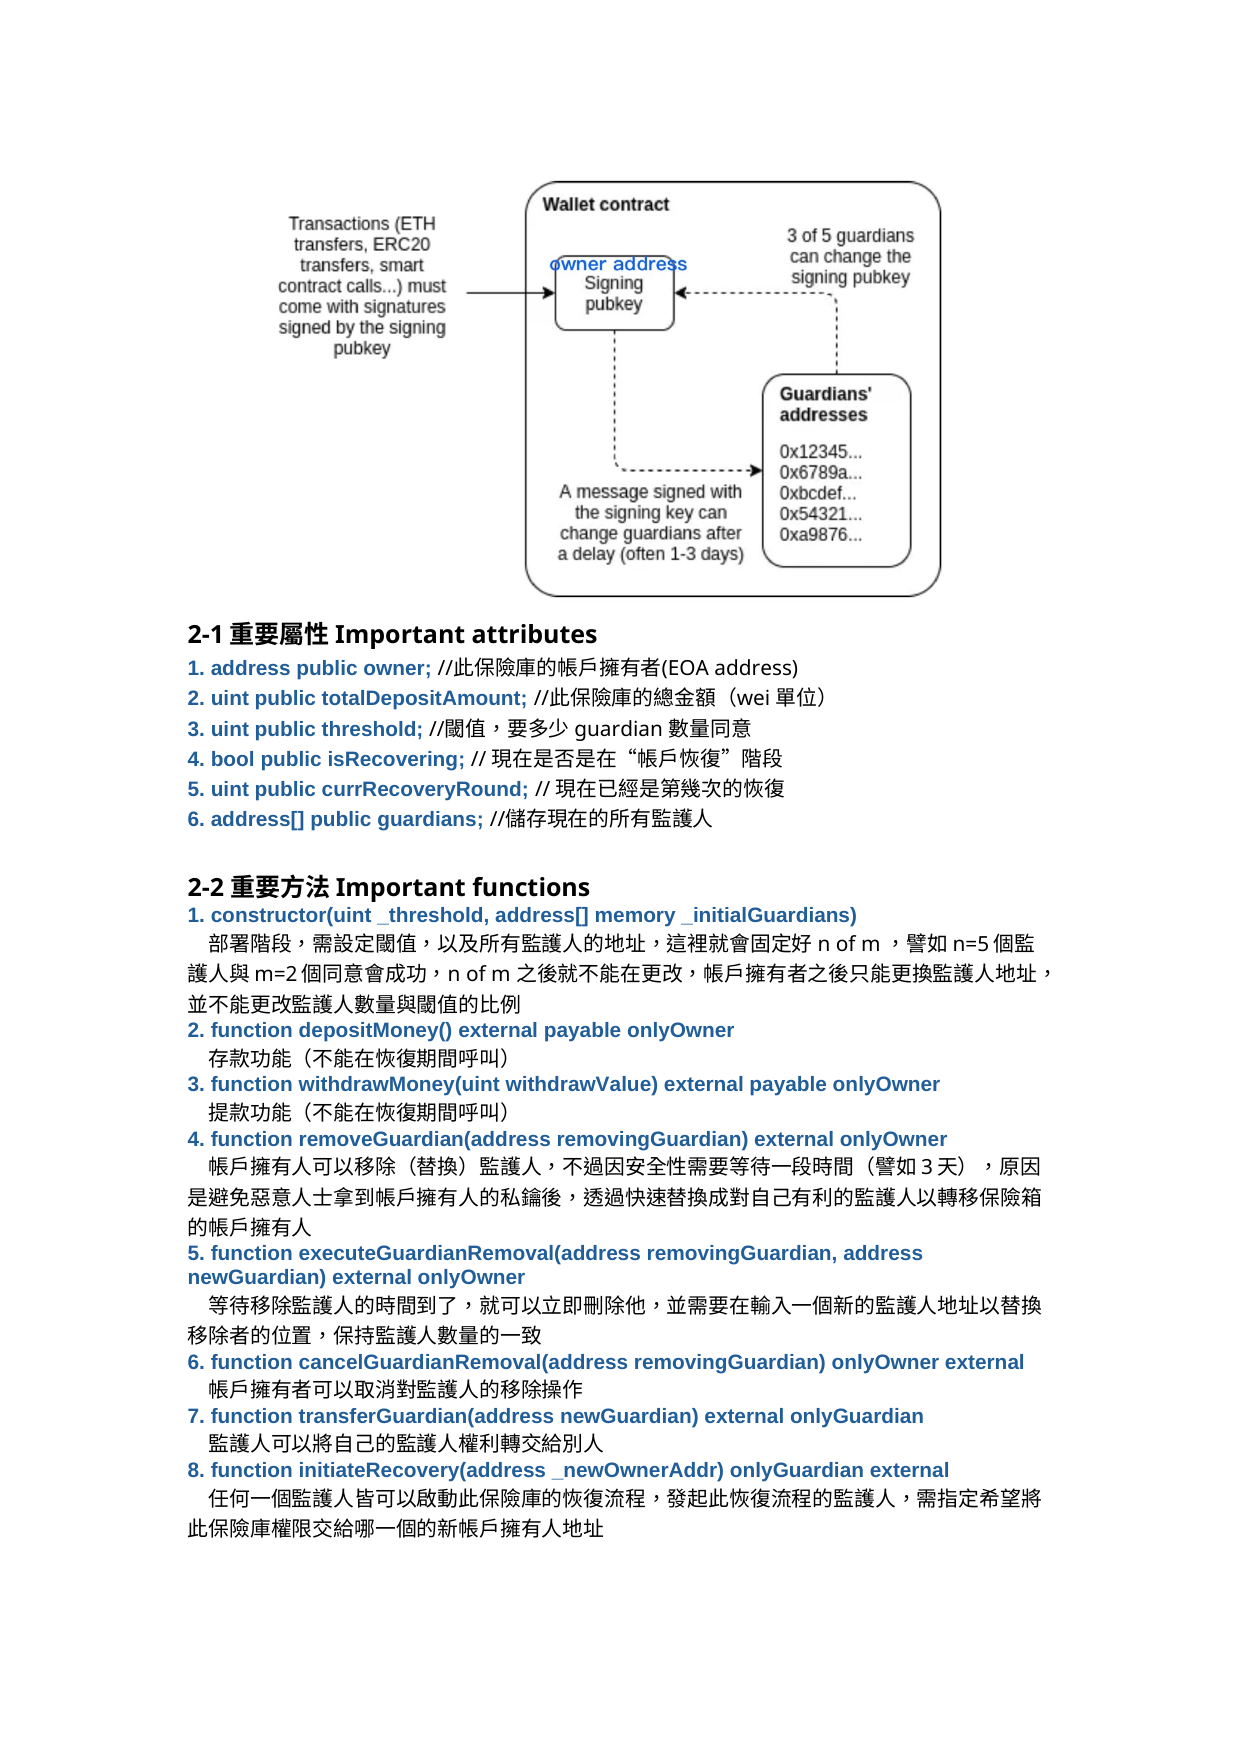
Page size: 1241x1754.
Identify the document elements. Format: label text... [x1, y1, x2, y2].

picture [252, 164, 988, 615]
text 帳戶擁有人可以移除（替換）監護人，不過因安全性需要等待一段時間（譬如3天），原因是避免惡意人士拿到帳戶擁有人的私鑰後，透過快速替換成對自己有利的監護人以轉移保險箱的帳戶擁有人 [187, 1150, 1053, 1241]
text 2. function depositMoney() external payable onlyOwner [187, 1018, 1053, 1042]
text 3. uint public threshold; //閾值，要多少 guardian 數量同意 [187, 712, 1053, 742]
text 2-1重要屬性 Important attributes [187, 615, 1053, 651]
text 1. constructor(uint _threshold, address[] memory _initialGuardians) [187, 903, 1053, 927]
text 3. function withdrawMoney(uint withdrawValue) external payable onlyOwner [187, 1072, 1053, 1096]
text 任何一個監護人皆可以啟動此保險庫的恢復流程，發起此恢復流程的監護人，需指定希望將此保險庫權限交給哪一個的新帳戶擁有人地址 [187, 1482, 1053, 1542]
text 等待移除監護人的時間到了，就可以立即刪除他，並需要在輸入一個新的監護人地址以替換移除者的位置，保持監護人數量的一致 [187, 1289, 1053, 1349]
text 4. bool public isRecovering; // 現在是否是在“帳戶恢復”階段 [187, 742, 1053, 772]
text 4. function removeGuardian(address removingGuardian) external onlyOwner [187, 1126, 1053, 1150]
text 2. uint public totalDepositAmount; //此保險庫的總金額（wei 單位） [187, 681, 1053, 712]
text 5. uint public currRecoveryRound; // 現在已經是第幾次的恢復 [187, 772, 1053, 803]
text 7. function transferGuardian(address newGuardian) external onlyGuardian [187, 1404, 1053, 1428]
text 6. address[] public guardians; //儲存現在的所有監護人 [187, 803, 1053, 833]
text 存款功能（不能在恢復期間呼叫） [187, 1042, 1053, 1072]
text 8. function initiateRecovery(address _newOwnerAddr) onlyGuardian external [187, 1458, 1053, 1482]
text 帳戶擁有者可以取消對監護人的移除操作 [187, 1373, 1053, 1404]
text 2-2 重要方法Important functions [187, 867, 1053, 903]
text 1. address public owner; //此保險庫的帳戶擁有者(EOA address) [187, 651, 1053, 681]
text 5. function executeGuardianRemoval(address removingGuardian, address newGuardian) external onlyOwner [187, 1241, 1053, 1289]
text 提款功能（不能在恢復期間呼叫） [187, 1096, 1053, 1126]
text 監護人可以將自己的監護人權利轉交給別人 [187, 1428, 1053, 1458]
text 6. function cancelGuardianRemoval(address removingGuardian) onlyOwner external [187, 1349, 1053, 1373]
text 部署階段，需設定閾值，以及所有監護人的地址，這裡就會固定好 n of m ，譬如n=5個監護人與m=2個同意會成功，n of m 之後就不能在更改，帳戶擁有者之後只能更換監護人地址，並不能更改監護人數量與閾值的比例 [187, 927, 1053, 1018]
